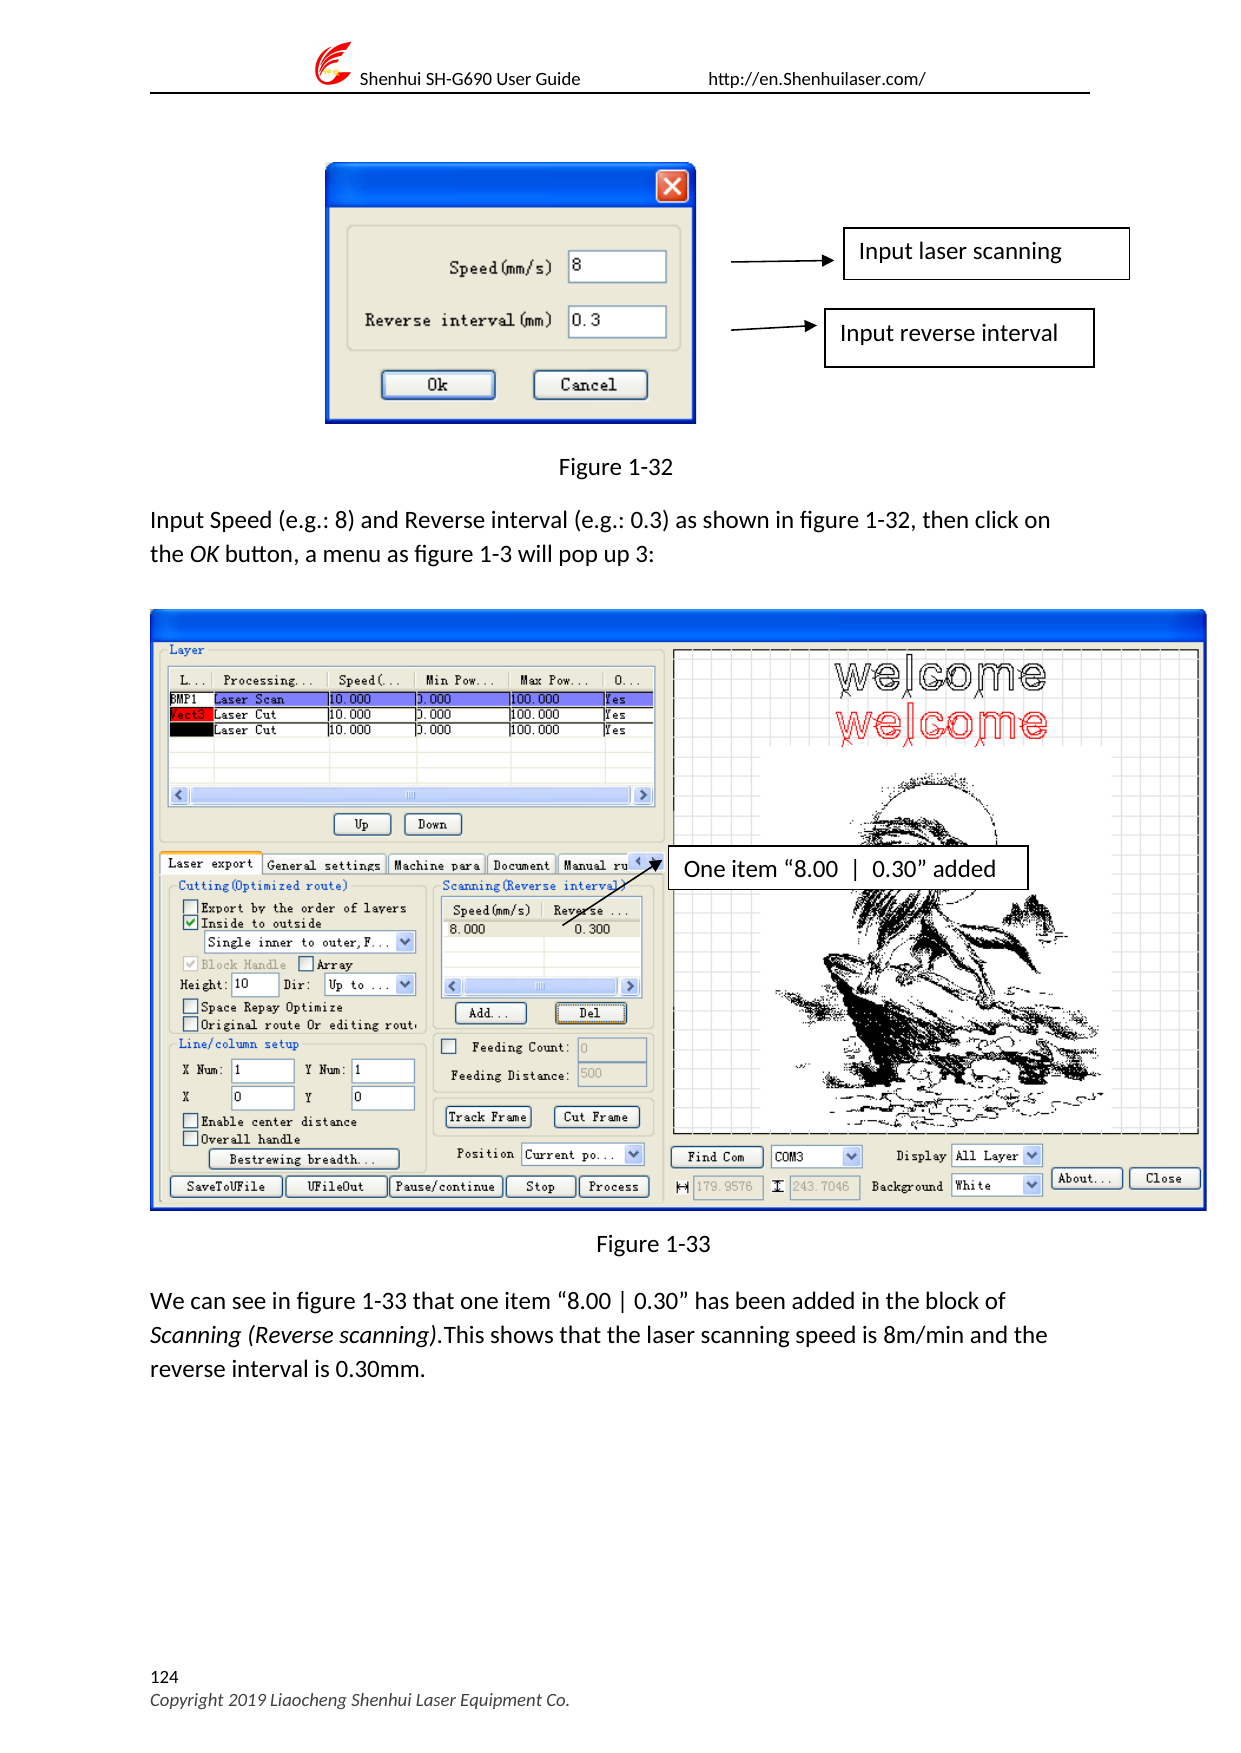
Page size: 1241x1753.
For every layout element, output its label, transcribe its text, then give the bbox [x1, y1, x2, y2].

text We can see in figure 1-33 that one item “8.00 | 0.30” has been added in the block of Scanning (Reverse scanning).This shows that the laser scanning speed is 8m/min and the reverse interval is 0.30mm. [150, 1283, 1090, 1385]
picture [314, 41, 356, 86]
picture [150, 609, 1207, 1211]
picture [325, 162, 697, 424]
text Input Speed (e.g.: 8) and Reverse interval (e.g.: 0.3) as shown in figure 1-32, then click on the OK button, a menu as figure 1-3 will pop up 3: [150, 502, 1090, 570]
